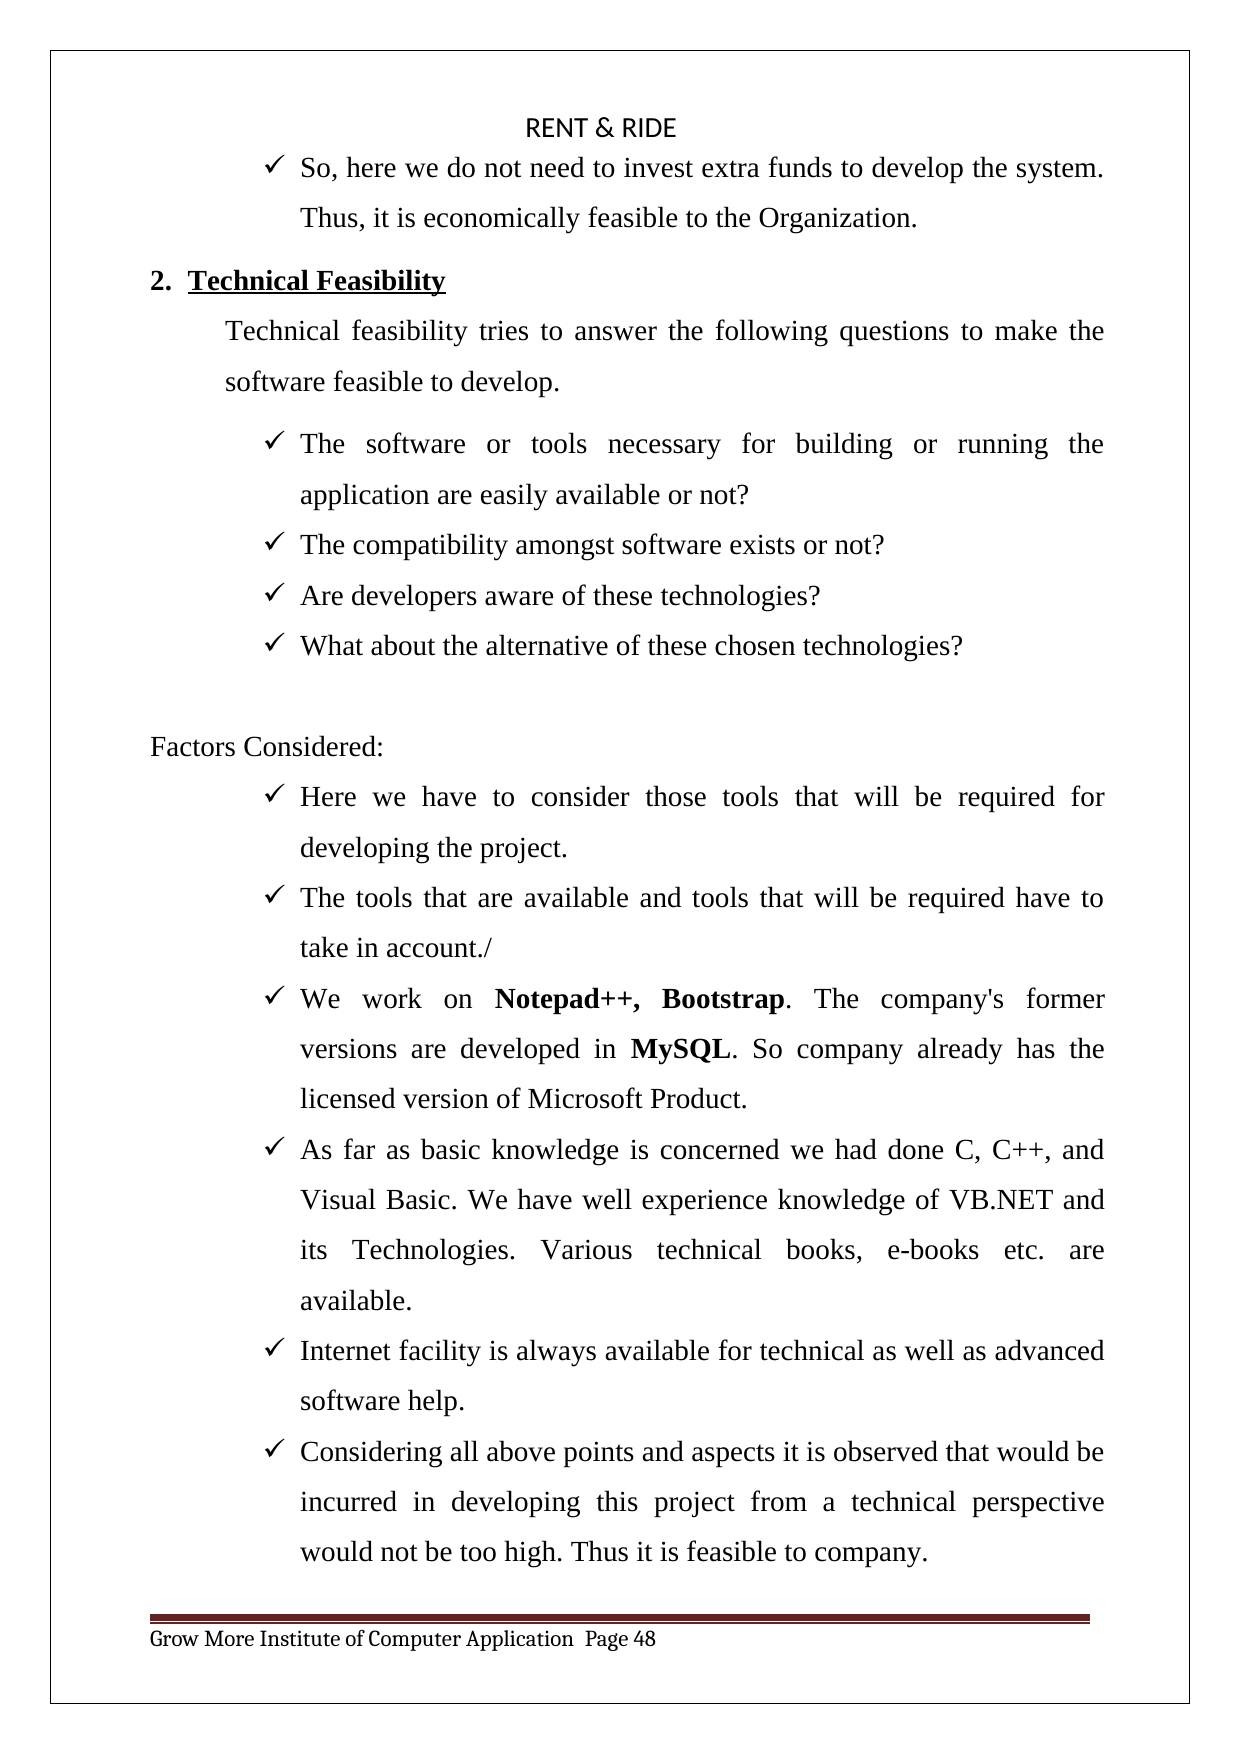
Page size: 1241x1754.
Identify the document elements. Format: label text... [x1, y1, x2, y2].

list We work on Notepad++, Bootstrap. The company's former versions are developed in MySQL. So company already has the licensed version of Microsoft Product. [262, 981, 1105, 1115]
list The tools that are available and tools that will be required have to take in account./ [262, 880, 1105, 964]
list What about the alternative of these chosen technologies? [262, 628, 1105, 662]
list Are developers aware of these technologies? [262, 578, 1105, 611]
title Factors Considered: [150, 729, 1105, 762]
list So, here we do not need to invest extra funds to develop the system. Thus, it is economically feasible to the Organization. [262, 150, 1105, 234]
list Internet facility is always available for technical as well as advanced software help. [262, 1333, 1105, 1417]
list The software or tools necessary for building or running the application are easily available or not? [262, 427, 1105, 511]
list As far as basic knowledge is concerned we had done C, C++, and Visual Basic. We have well experience knowledge of VB.NET and its Technologies. Various technical books, e-books etc. are available. [262, 1132, 1105, 1316]
list Considering all above points and aspects it is observed that would be incurred in developing this project from a technical perspective would not be too high. Thus it is feasible to company. [262, 1434, 1105, 1568]
text Technical feasibility tries to answer the following questions to make the software feasible to develop. [225, 313, 1105, 397]
list The compatibility amongst software exists or not? [262, 527, 1105, 561]
list Technical Feasibility [150, 263, 1105, 297]
list Here we have to consider those tools that will be required for developing the project. [262, 779, 1105, 863]
